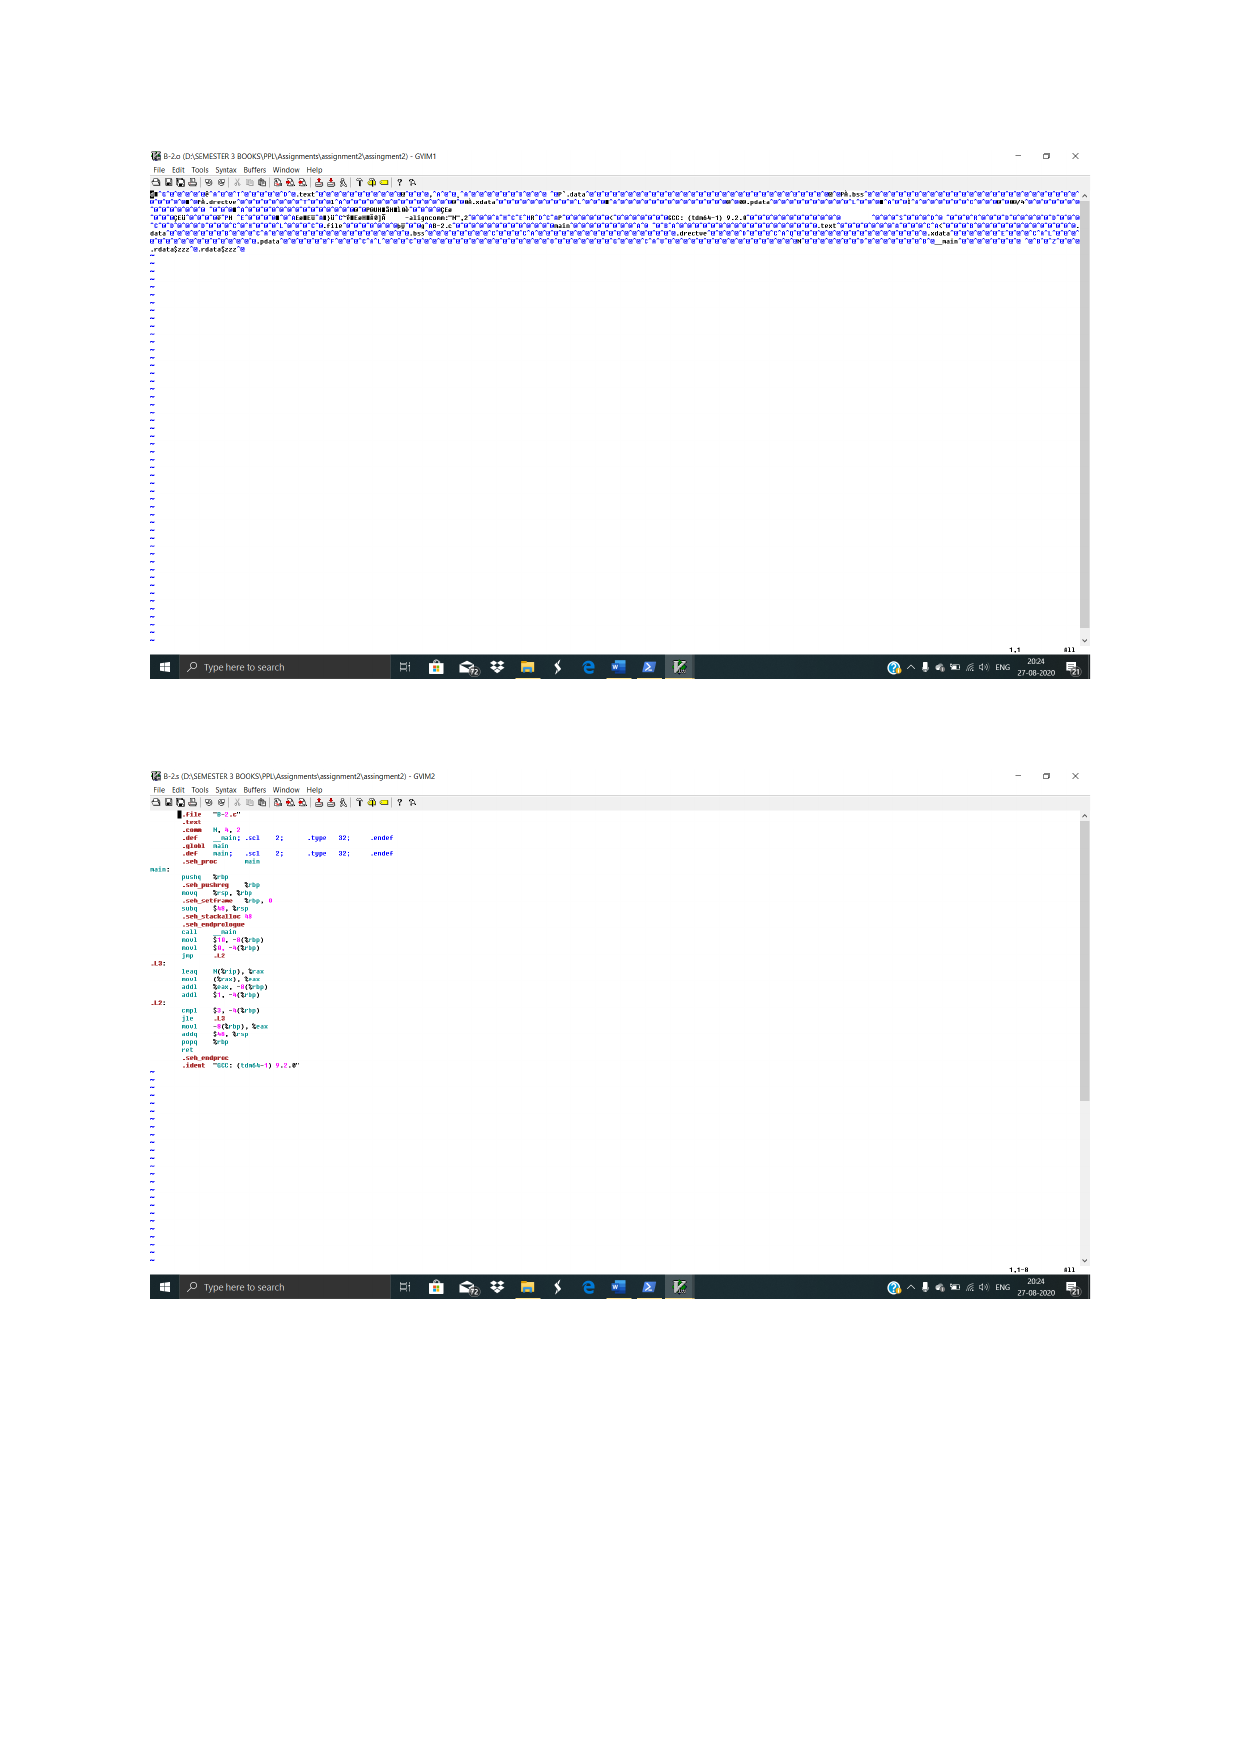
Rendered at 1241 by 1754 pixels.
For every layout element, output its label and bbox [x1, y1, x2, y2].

picture [150, 150, 1091, 679]
picture [150, 769, 1091, 1299]
